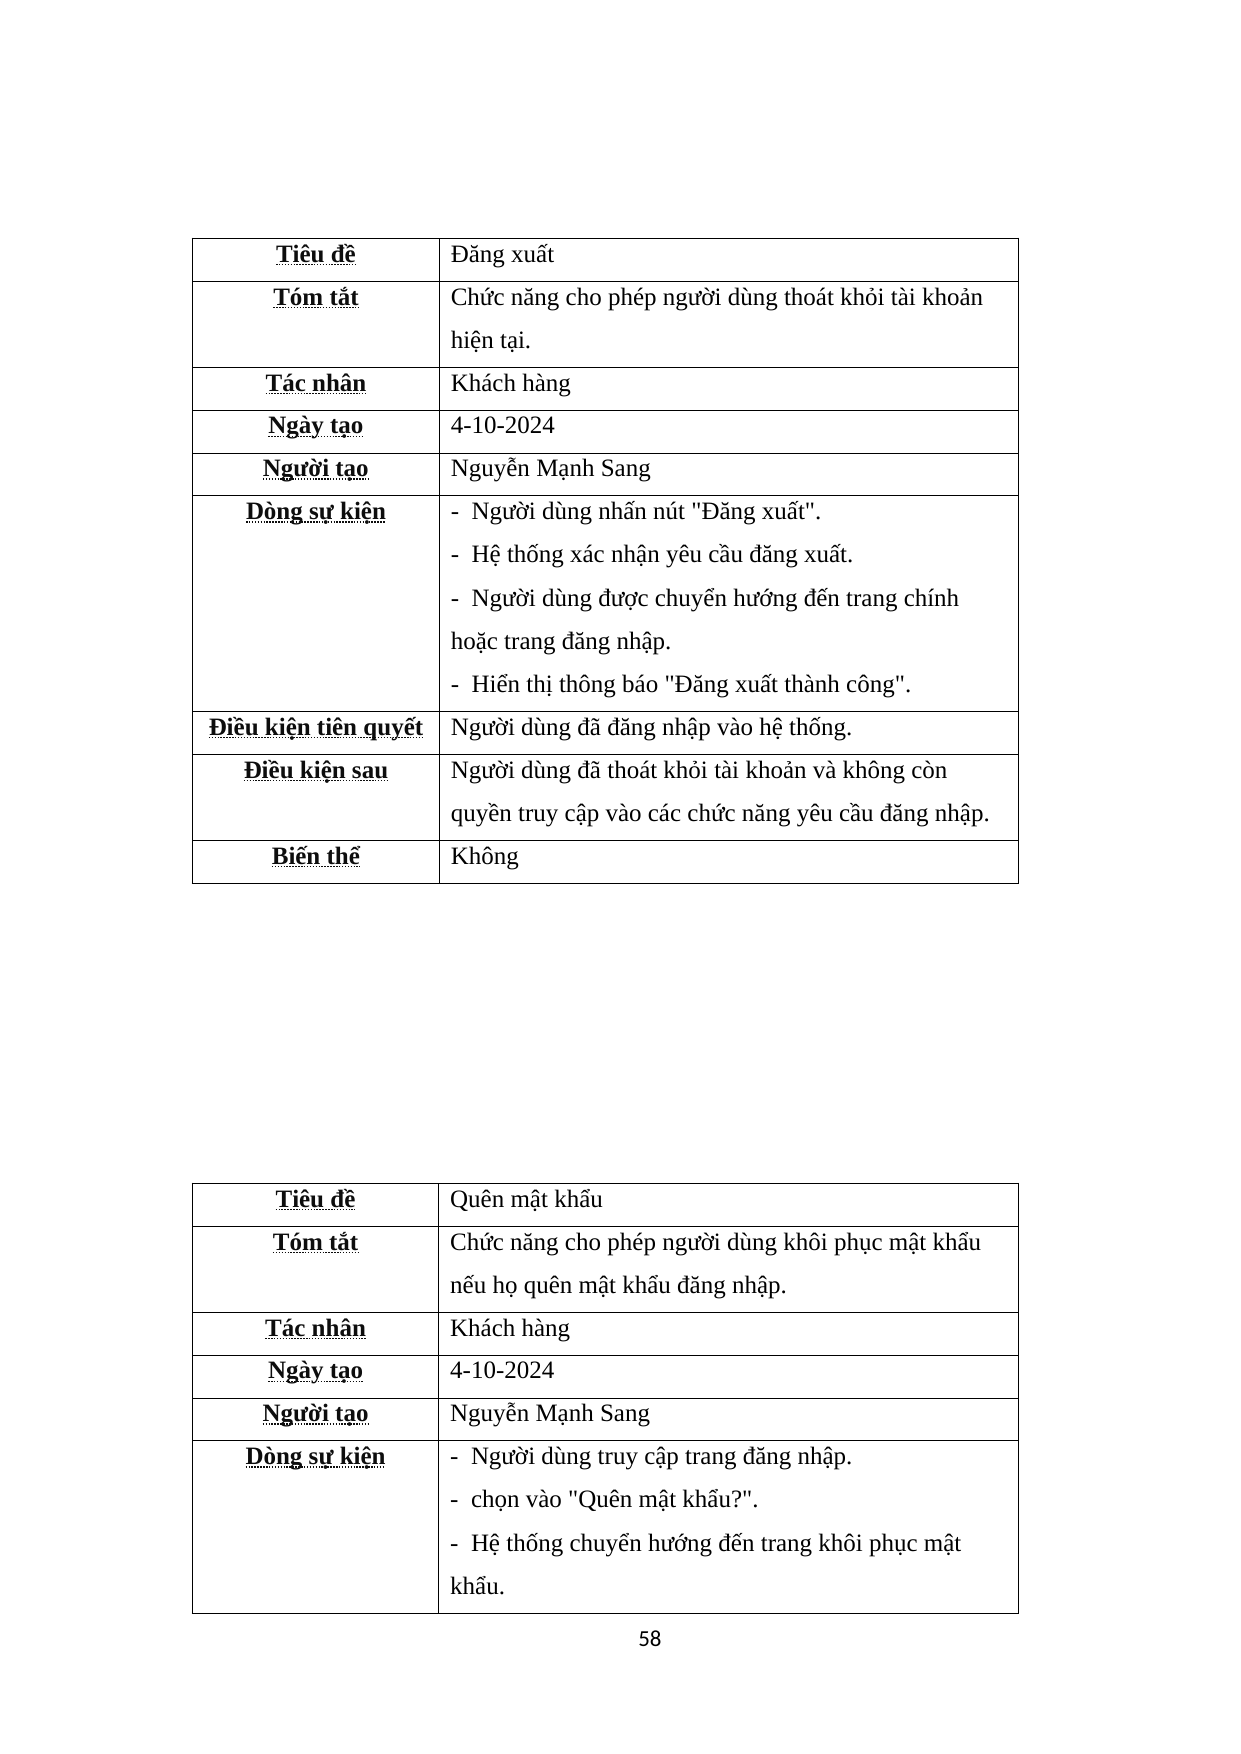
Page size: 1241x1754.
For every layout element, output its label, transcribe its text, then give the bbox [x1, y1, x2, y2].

table_cell Ngày tạo [193, 411, 439, 452]
table_cell Khách hàng [440, 368, 1018, 409]
table_cell Người dùng đã thoát khỏi tài khoản và không còn quyền truy cập vào các chức năng yêu cầu đăng nhập. [440, 755, 1018, 840]
table_cell Biến thể [193, 841, 439, 883]
table_header Quên mật khẩu [439, 1184, 1018, 1226]
table_cell 4-10-2024 [439, 1356, 1018, 1397]
table_cell Nguyễn Mạnh Sang [439, 1399, 1018, 1440]
table_header Tiêu đề [193, 239, 439, 281]
table_cell Ngày tạo [193, 1356, 438, 1397]
table_cell Điều kiện sau [193, 755, 439, 840]
table_cell Chức năng cho phép người dùng thoát khỏi tài khoản hiện tại. [440, 282, 1018, 367]
table_cell Không [440, 841, 1018, 883]
table_cell Người tạo [193, 454, 439, 495]
table_cell Khách hàng [439, 1313, 1018, 1354]
table_cell Chức năng cho phép người dùng khôi phục mật khẩu nếu họ quên mật khẩu đăng nhập. [439, 1227, 1018, 1312]
table_cell Dòng sự kiện [193, 496, 439, 711]
table_cell Người dùng đã đăng nhập vào hệ thống. [440, 712, 1018, 754]
table_header Tiêu đề [193, 1184, 438, 1226]
table_cell Tóm tắt [193, 282, 439, 367]
table_cell Dòng sự kiện [193, 1441, 438, 1613]
table_cell Điều kiện tiên quyết [193, 712, 439, 754]
table_cell Nguyễn Mạnh Sang [440, 454, 1018, 495]
table_cell Tác nhân [193, 368, 439, 409]
table_cell Tác nhân [193, 1313, 438, 1354]
table_cell 4-10-2024 [440, 411, 1018, 452]
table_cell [439, 1441, 1018, 1613]
table_cell Người tạo [193, 1399, 438, 1440]
table_header Đăng xuất [440, 239, 1018, 281]
table_cell Tóm tắt [193, 1227, 438, 1312]
table_cell - Người dùng nhấn nút "Đăng xuất". - Hệ thống xác nhận yêu cầu đăng xuất. - Người dùng được chuyển hướng đến trang chính hoặc trang đăng nhập. - Hiển thị thông báo "Đăng xuất thành công". [440, 496, 1018, 711]
